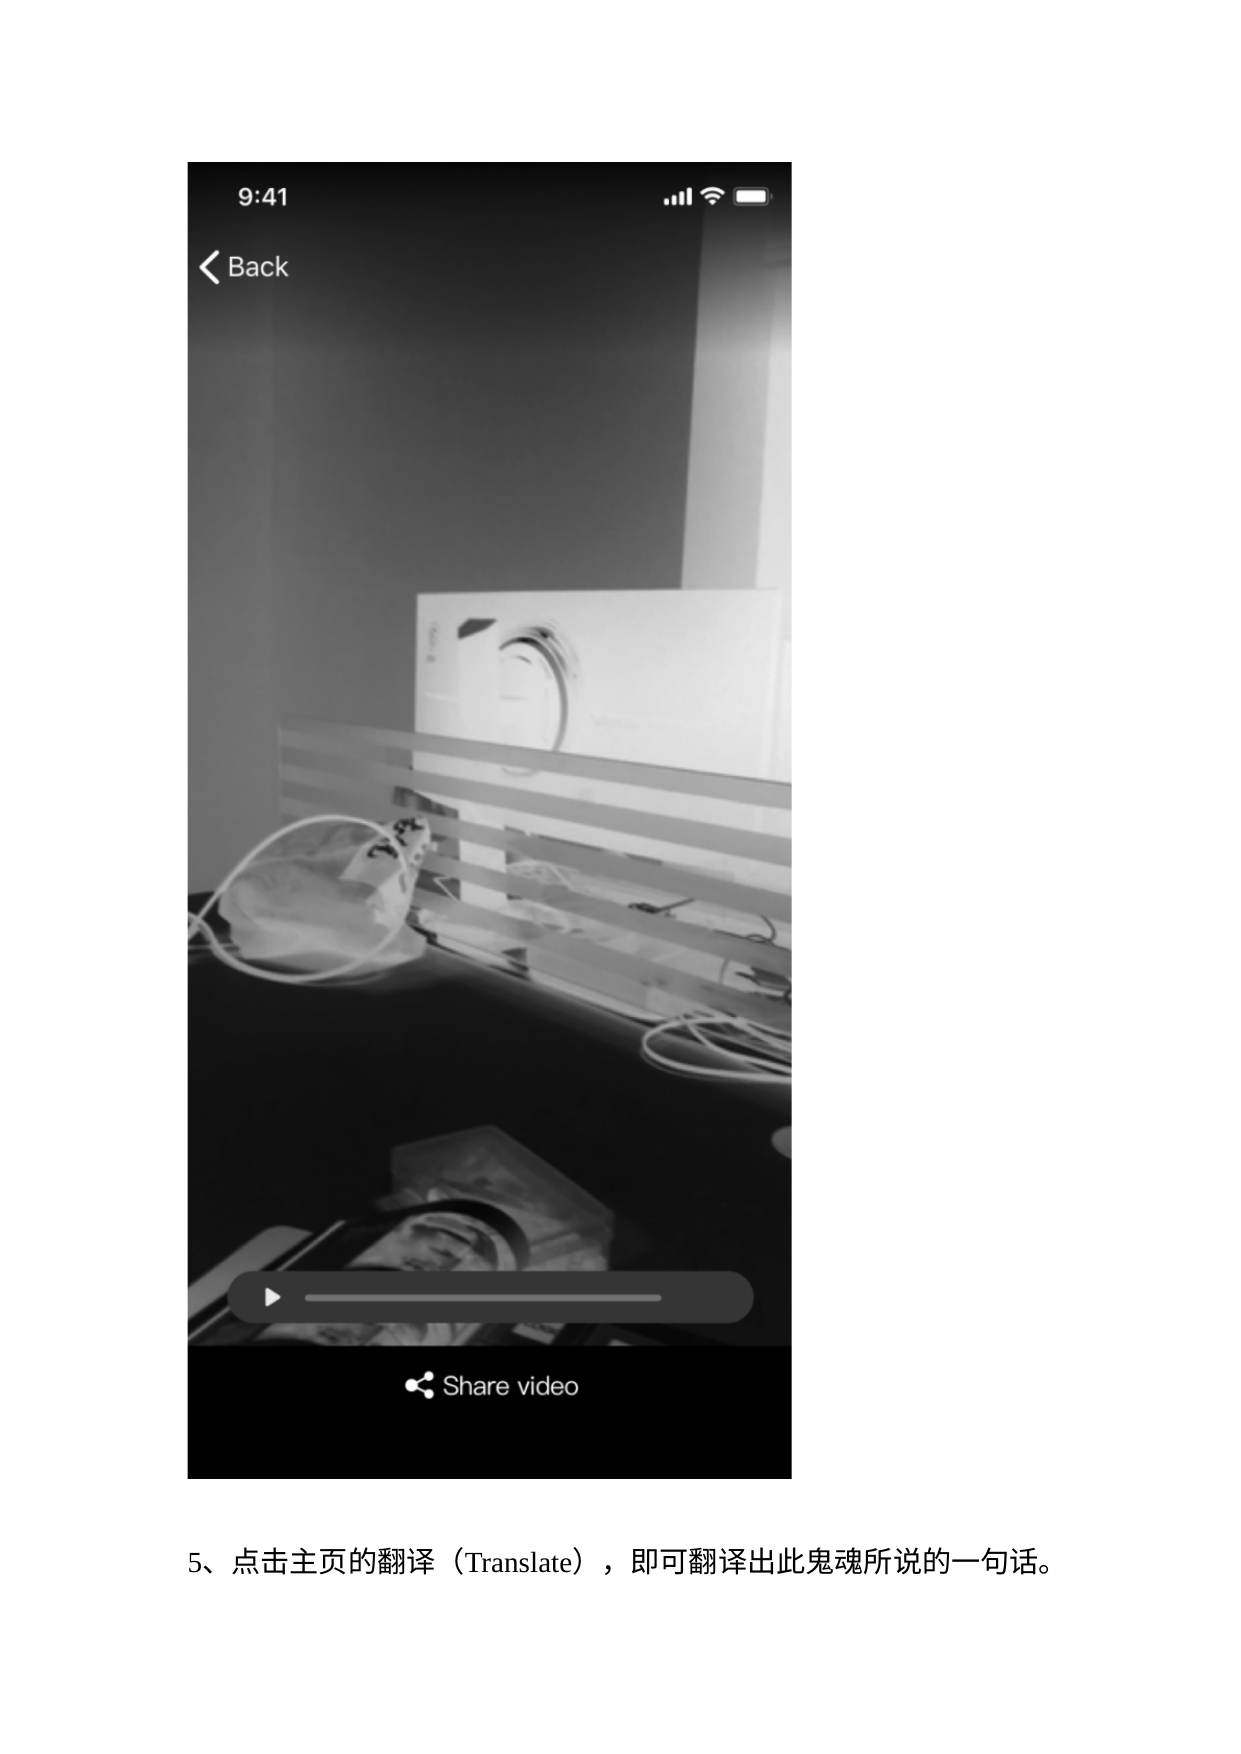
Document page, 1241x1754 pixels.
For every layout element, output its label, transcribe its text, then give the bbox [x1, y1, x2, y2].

picture [187, 162, 792, 1479]
list 点击主页的翻译（Translate），即可翻译出此鬼魂所说的一句话。 [187, 1527, 1053, 1592]
